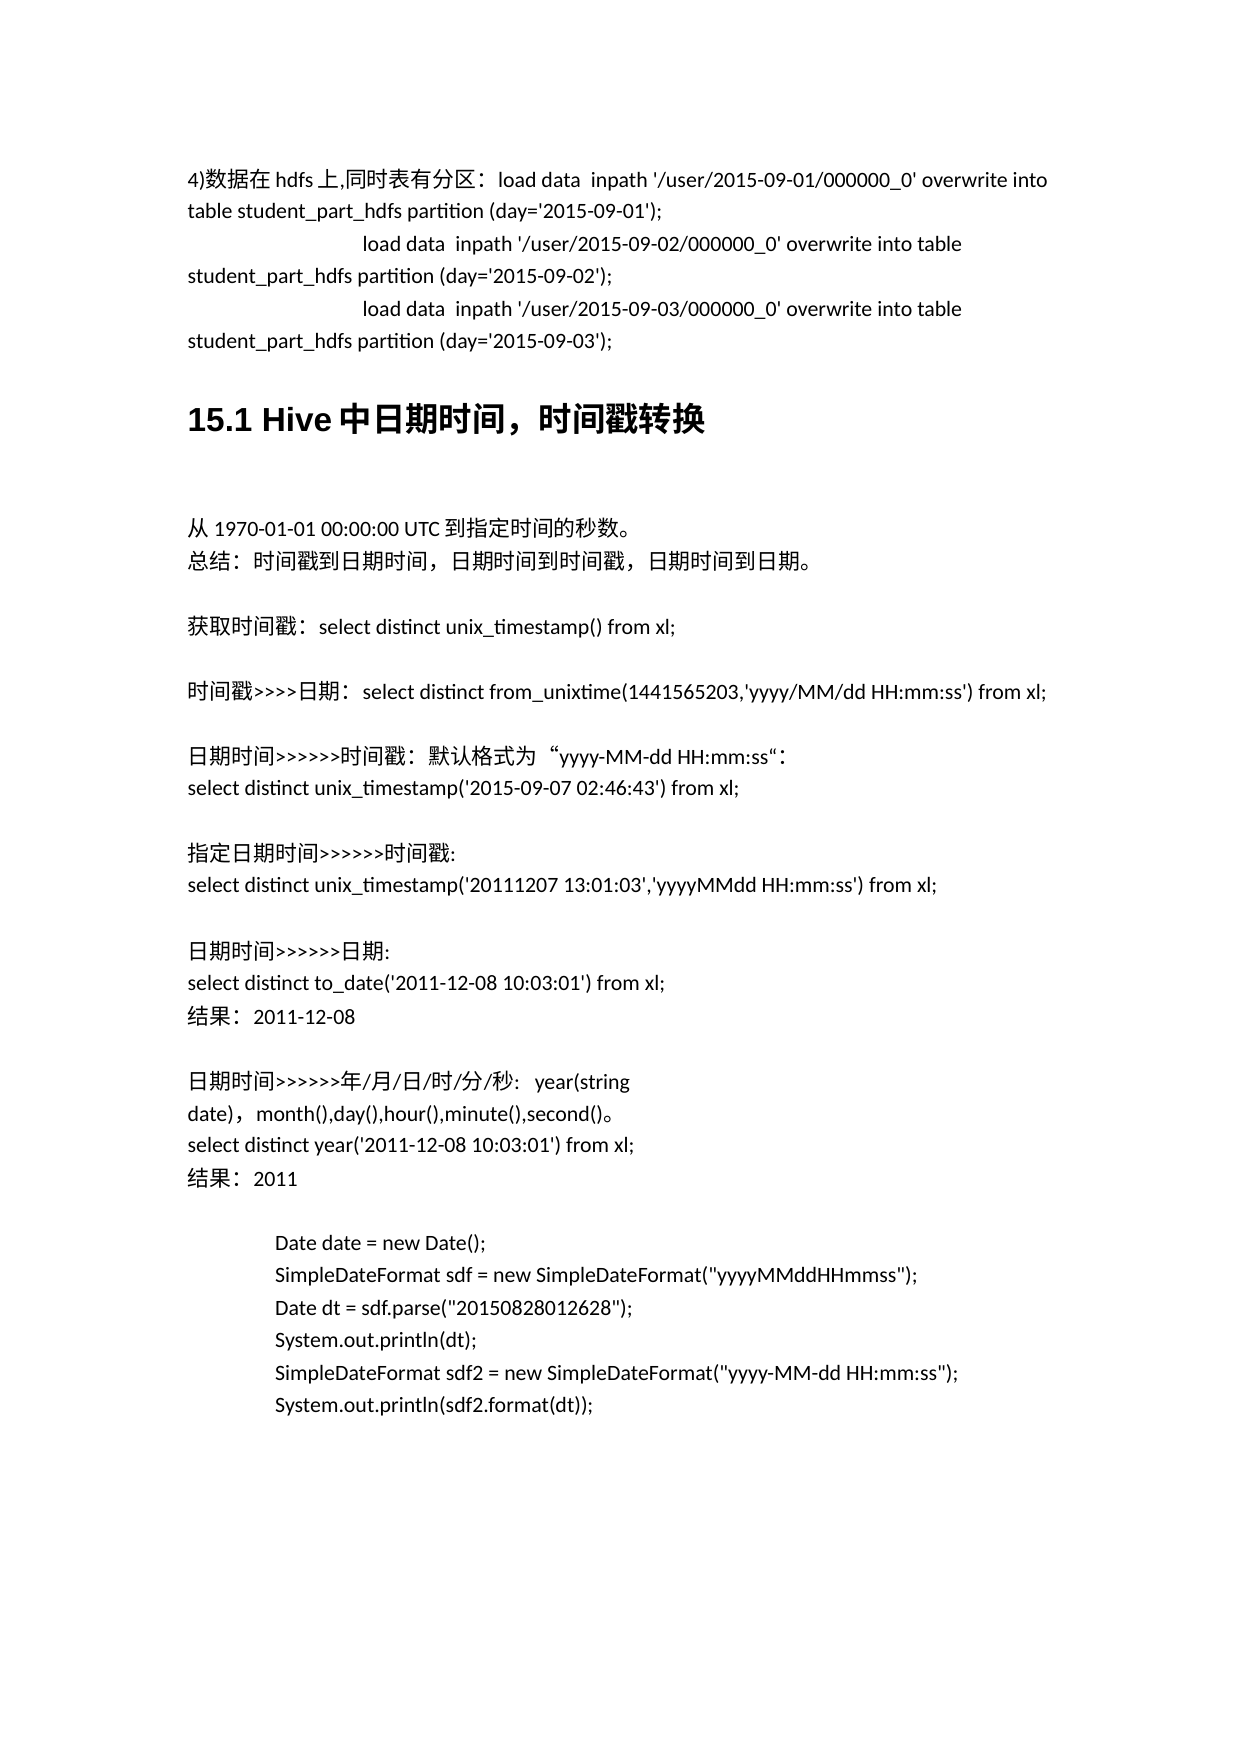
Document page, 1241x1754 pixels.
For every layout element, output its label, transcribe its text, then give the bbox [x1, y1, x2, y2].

text Date date = new Date(); [187, 1226, 1053, 1258]
text 日期时间>>>>>>日期: [187, 933, 1053, 966]
text select distinct year('2011-12-08 10:03:01') from xl; [187, 1128, 1053, 1161]
text select distinct unix_timestamp('2015-09-07 02:46:43') from xl; [187, 771, 1053, 803]
text 从1970-01-01 00:00:00 UTC到指定时间的秒数。 [187, 511, 1053, 543]
text 结果：2011 [187, 1161, 1053, 1193]
text Date dt = sdf.parse("20150828012628"); [187, 1291, 1053, 1323]
text 总结：时间戳到日期时间，日期时间到时间戳，日期时间到日期。 [187, 543, 1053, 576]
text SimpleDateFormat sdf2 = new SimpleDateFormat("yyyy-MM-dd HH:mm:ss"); [187, 1356, 1053, 1388]
text load data inpath '/user/2015-09-03/000000_0' overwrite into table student_part_hdfs partition (day='2015-09-03'); [187, 292, 1053, 357]
text SimpleDateFormat sdf = new SimpleDateFormat("yyyyMMddHHmmss"); [187, 1258, 1053, 1291]
text load data inpath '/user/2015-09-02/000000_0' overwrite into table student_part_hdfs partition (day='2015-09-02'); [187, 227, 1053, 292]
subtitle 15.1 Hive中日期时间，时间戳转换 [187, 384, 1053, 449]
text 4)数据在hdfs上,同时表有分区：load data inpath '/user/2015-09-01/000000_0' overwrite into table student_part_hdfs partition (day='2015-09-01'); [187, 162, 1053, 227]
text 时间戳>>>>日期：select distinct from_unixtime(1441565203,'yyyy/MM/dd HH:mm:ss') from xl; [187, 673, 1053, 706]
text 日期时间>>>>>>时间戳：默认格式为“yyyy-MM-dd HH:mm:ss“： [187, 738, 1053, 771]
text 结果：2011-12-08 [187, 998, 1053, 1031]
text 获取时间戳：select distinct unix_timestamp() from xl; [187, 608, 1053, 641]
text 指定日期时间>>>>>>时间戳: [187, 836, 1053, 868]
text 日期时间>>>>>>年/月/日/时/分/秒: year(string date)，month(),day(),hour(),minute(),second()。 [187, 1063, 1053, 1128]
text select distinct to_date('2011-12-08 10:03:01') from xl; [187, 966, 1053, 998]
text select distinct unix_timestamp('20111207 13:01:03','yyyyMMdd HH:mm:ss') from xl; [187, 868, 1053, 901]
text System.out.println(sdf2.format(dt)); [187, 1388, 1053, 1421]
text System.out.println(dt); [187, 1323, 1053, 1356]
